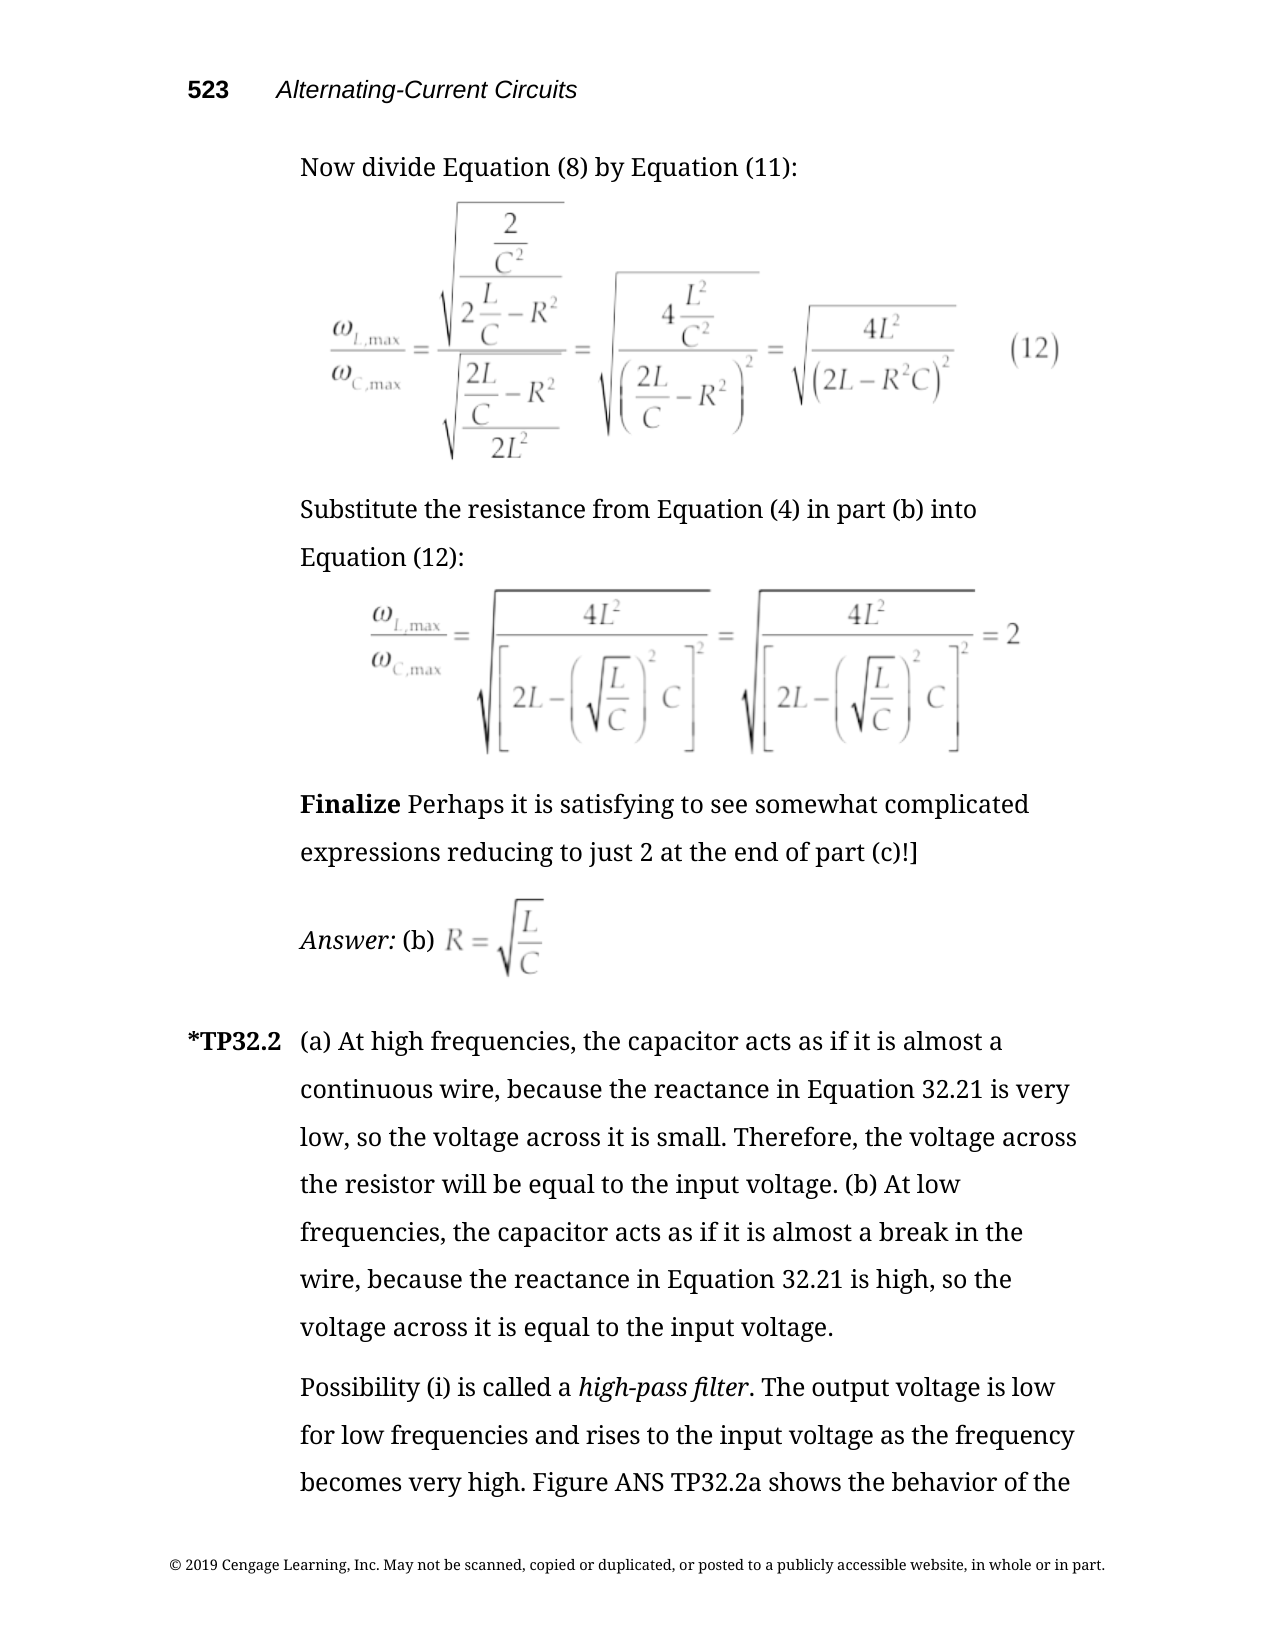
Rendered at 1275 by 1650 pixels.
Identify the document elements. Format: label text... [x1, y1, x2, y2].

text Answer: (b) [300, 895, 1087, 985]
text Now divide Equation (8) by Equation (11): [300, 150, 1087, 184]
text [300, 1370, 1087, 1499]
text *TP32.2 (a) At high frequencies, the capacitor acts as if it is almost a continuous wire, because the reactance in Equation 32.21 is very low, so the voltage across it is small. Therefore, the voltage across the resistor will be equal to the input voltage. (b) At low frequencies, the capacitor acts as if it is almost a break in the wire, because the reactance in Equation 32.21 is high, so the voltage across it is equal to the input voltage. [187, 1024, 1087, 1344]
text Substitute the resistance from Equation (4) in part (b) into Equation (12): [300, 492, 1087, 573]
text Finalize Perhaps it is satisfying to see somewhat complicated expressions reducing to just 2 at the end of part (c)!] [300, 787, 1087, 869]
